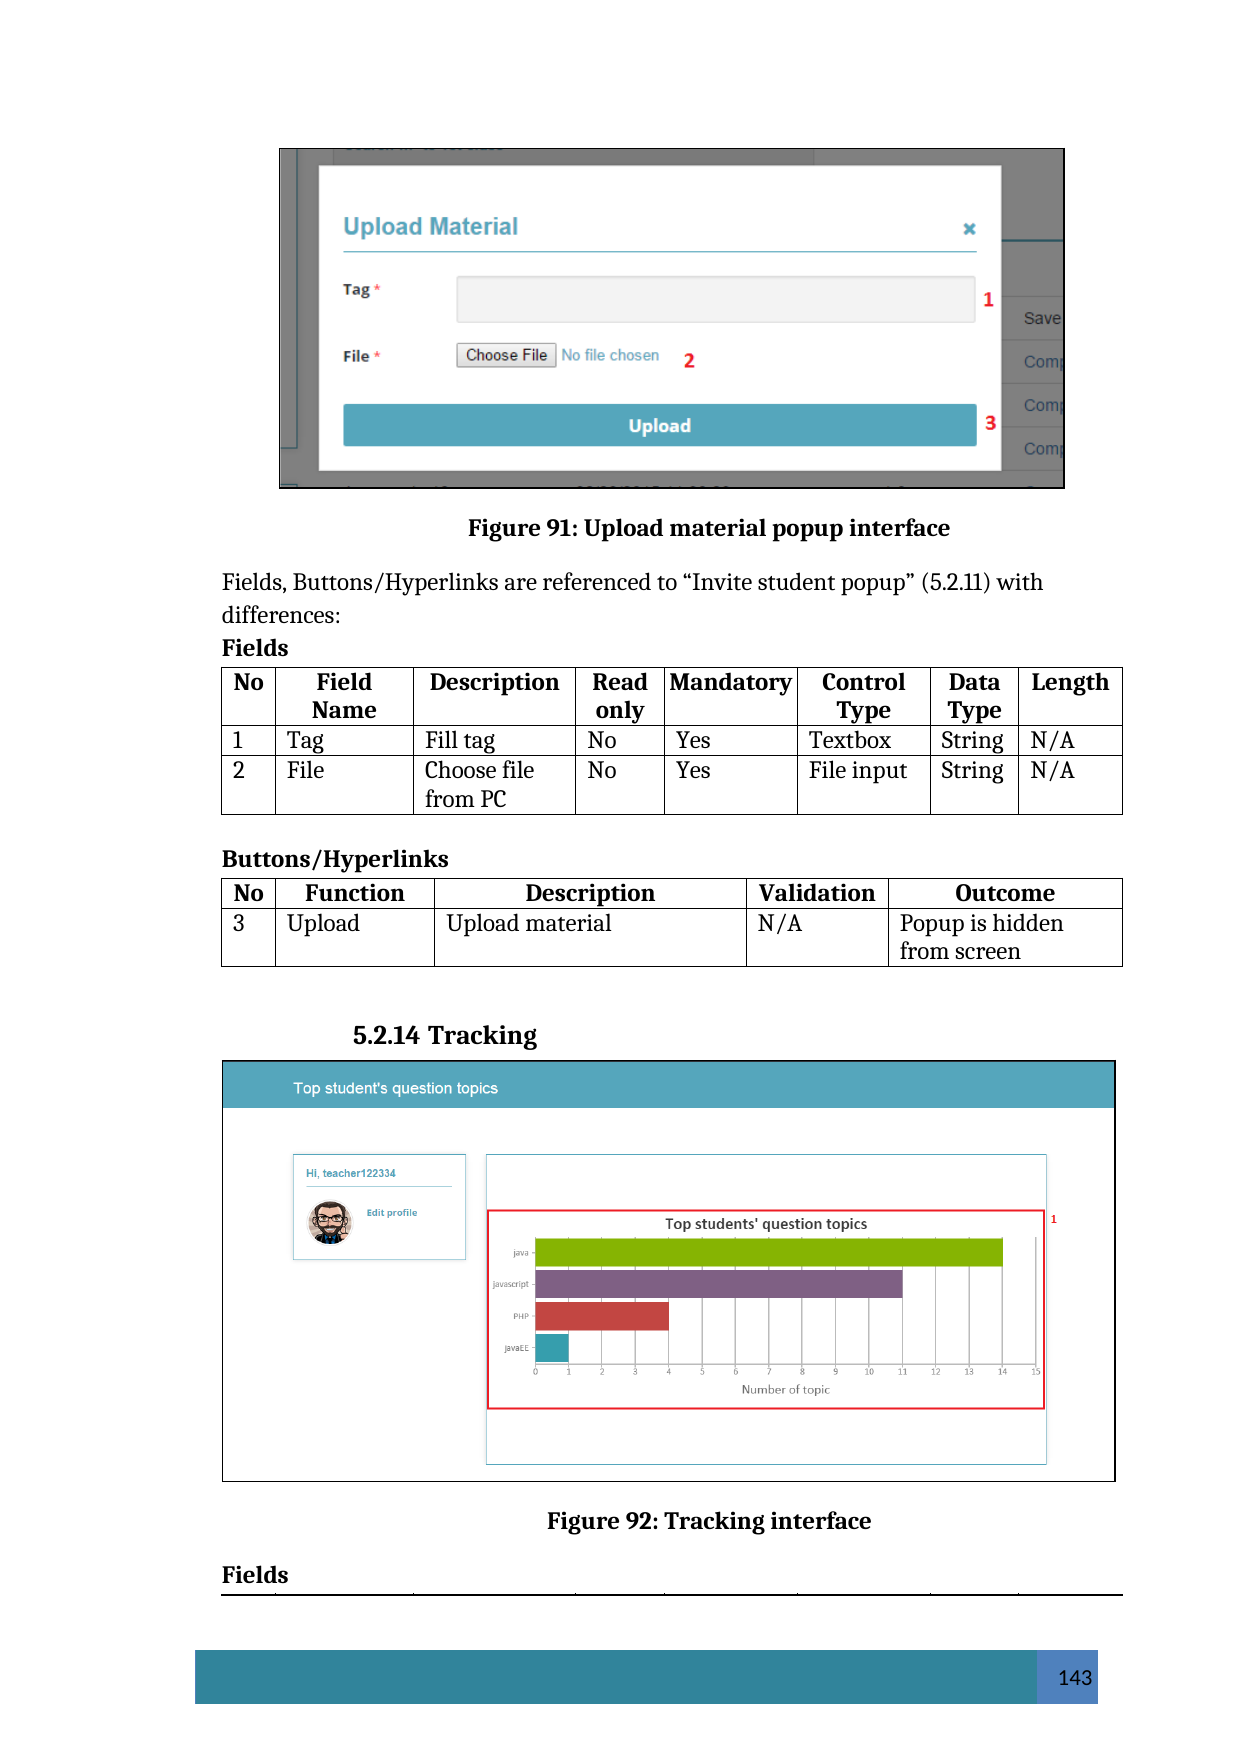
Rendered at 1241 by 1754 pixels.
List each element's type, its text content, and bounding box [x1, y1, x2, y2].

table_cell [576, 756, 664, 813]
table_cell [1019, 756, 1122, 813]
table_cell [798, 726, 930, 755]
text Fields [222, 633, 1122, 662]
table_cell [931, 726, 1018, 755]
picture [280, 149, 1063, 487]
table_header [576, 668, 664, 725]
text Fields, Buttons/Hyperlinks are referenced to “Invite student popup” (5.2.11) with differences: [222, 567, 1122, 629]
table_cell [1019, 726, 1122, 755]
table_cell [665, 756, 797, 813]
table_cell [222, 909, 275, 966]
text Buttons/Hyperlinks [222, 845, 1122, 873]
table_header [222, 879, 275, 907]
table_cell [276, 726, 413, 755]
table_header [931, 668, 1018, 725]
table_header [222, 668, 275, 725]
text Figure 91: Upload material popup interface [222, 514, 1122, 542]
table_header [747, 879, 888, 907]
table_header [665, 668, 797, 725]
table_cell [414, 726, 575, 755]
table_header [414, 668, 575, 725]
text Fields [222, 1561, 1122, 1590]
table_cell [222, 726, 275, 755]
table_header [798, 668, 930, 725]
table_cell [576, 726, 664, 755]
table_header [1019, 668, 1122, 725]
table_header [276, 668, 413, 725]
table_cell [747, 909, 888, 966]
picture [223, 1061, 1114, 1481]
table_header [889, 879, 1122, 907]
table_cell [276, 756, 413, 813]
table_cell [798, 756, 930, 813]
subtitle Tracking [353, 1020, 1122, 1051]
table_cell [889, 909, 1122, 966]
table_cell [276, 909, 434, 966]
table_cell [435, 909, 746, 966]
text Figure 92: Tracking interface [222, 1507, 1122, 1536]
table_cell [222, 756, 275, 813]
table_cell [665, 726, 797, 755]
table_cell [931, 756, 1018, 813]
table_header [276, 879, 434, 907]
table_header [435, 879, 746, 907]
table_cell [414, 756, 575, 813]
